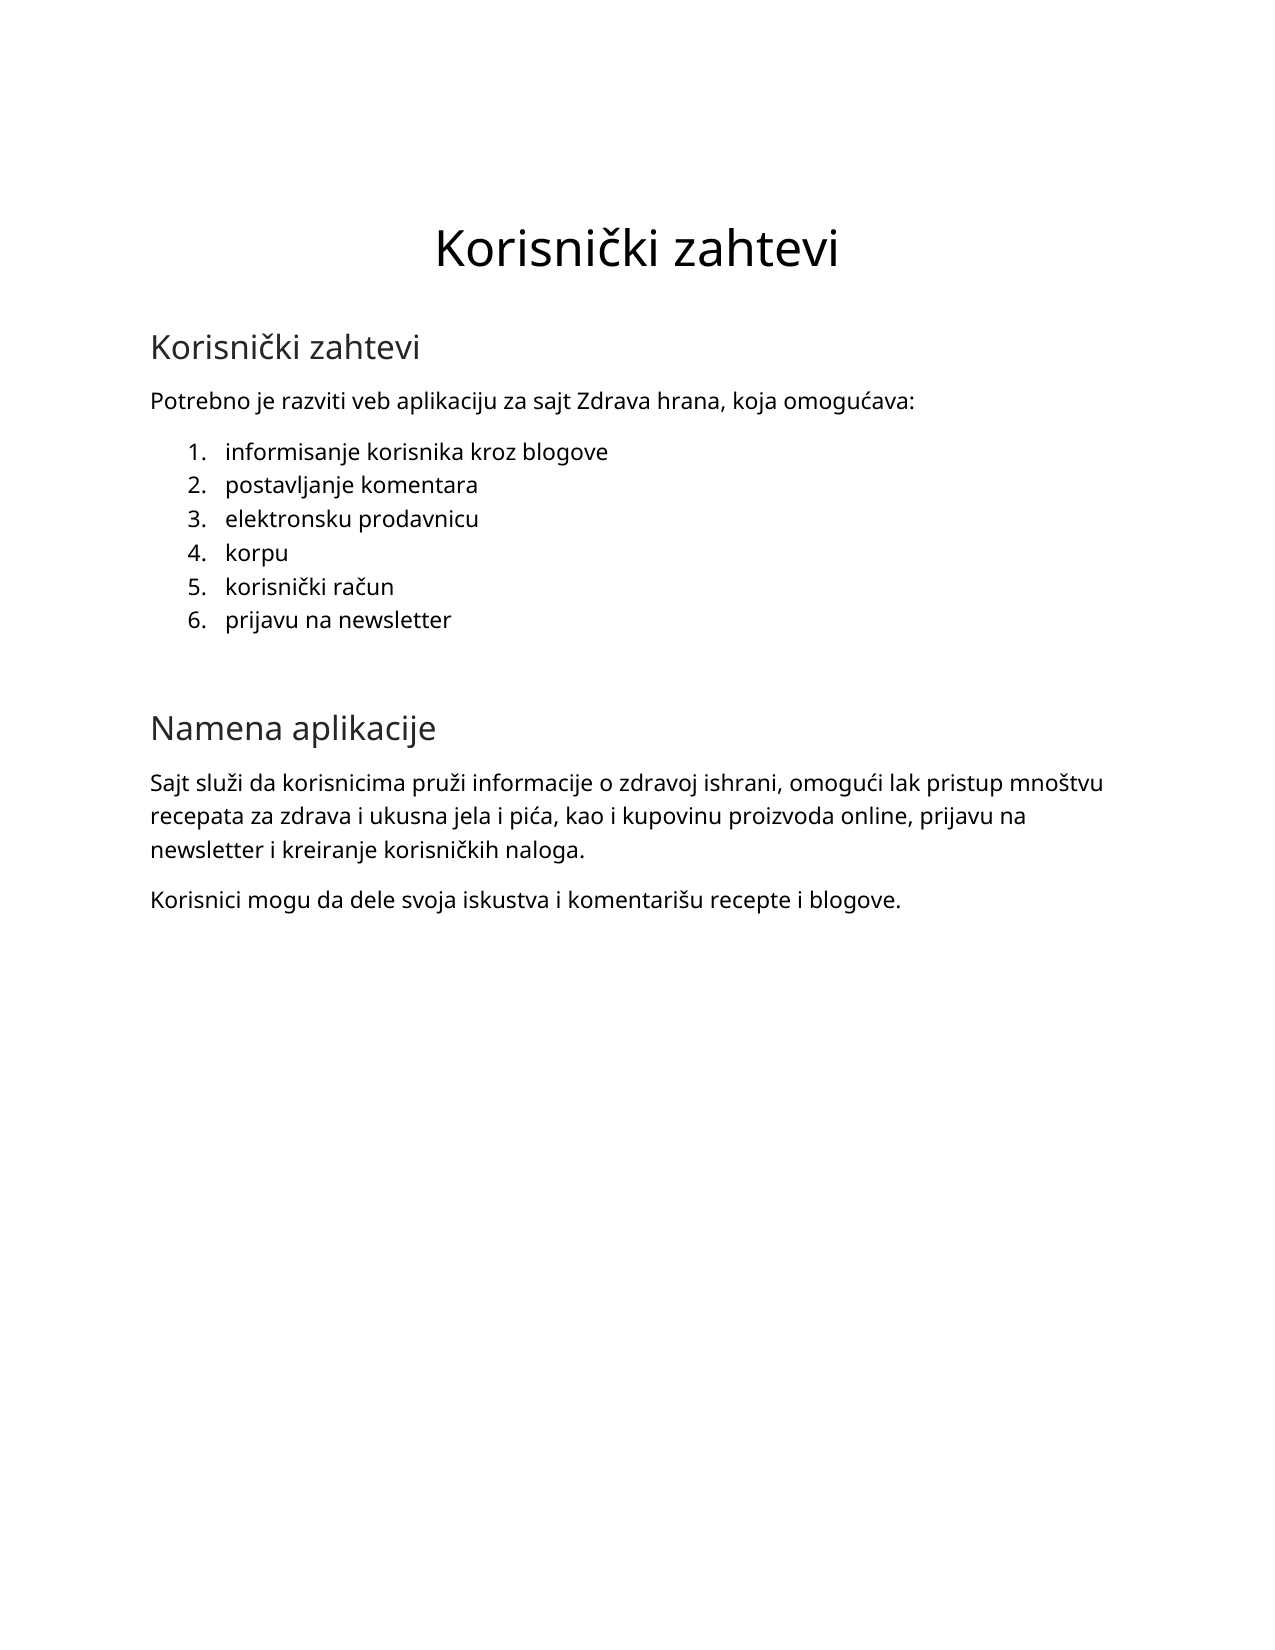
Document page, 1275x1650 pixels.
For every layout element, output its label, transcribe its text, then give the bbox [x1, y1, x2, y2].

subtitle Korisnički zahtevi [150, 212, 1125, 281]
subtitle Namena aplikacije [150, 705, 1125, 750]
text Potrebno je razviti veb aplikaciju za sajt Zdrava hrana, koja omogućava: [150, 385, 1125, 416]
text Korisnici mogu da dele svoja iskustva i komentarišu recepte i blogove. [150, 884, 1125, 916]
list korisnički račun [187, 570, 1125, 602]
list postavljanje komentara [187, 469, 1125, 500]
text Sajt služi da korisnicima pruži informacije o zdravoj ishrani, omogući lak pristup mnoštvu recepata za zdrava i ukusna jela i pića, kao i kupovinu proizvoda online, prijavu na newsletter i kreiranje korisničkih naloga. [150, 766, 1125, 865]
list informisanje korisnika kroz blogove [187, 435, 1125, 467]
list elektronsku prodavnicu [187, 503, 1125, 534]
list korpu [187, 537, 1125, 568]
subtitle Korisnički zahtevi [150, 323, 1125, 369]
list prijavu na newsletter [187, 604, 1125, 635]
